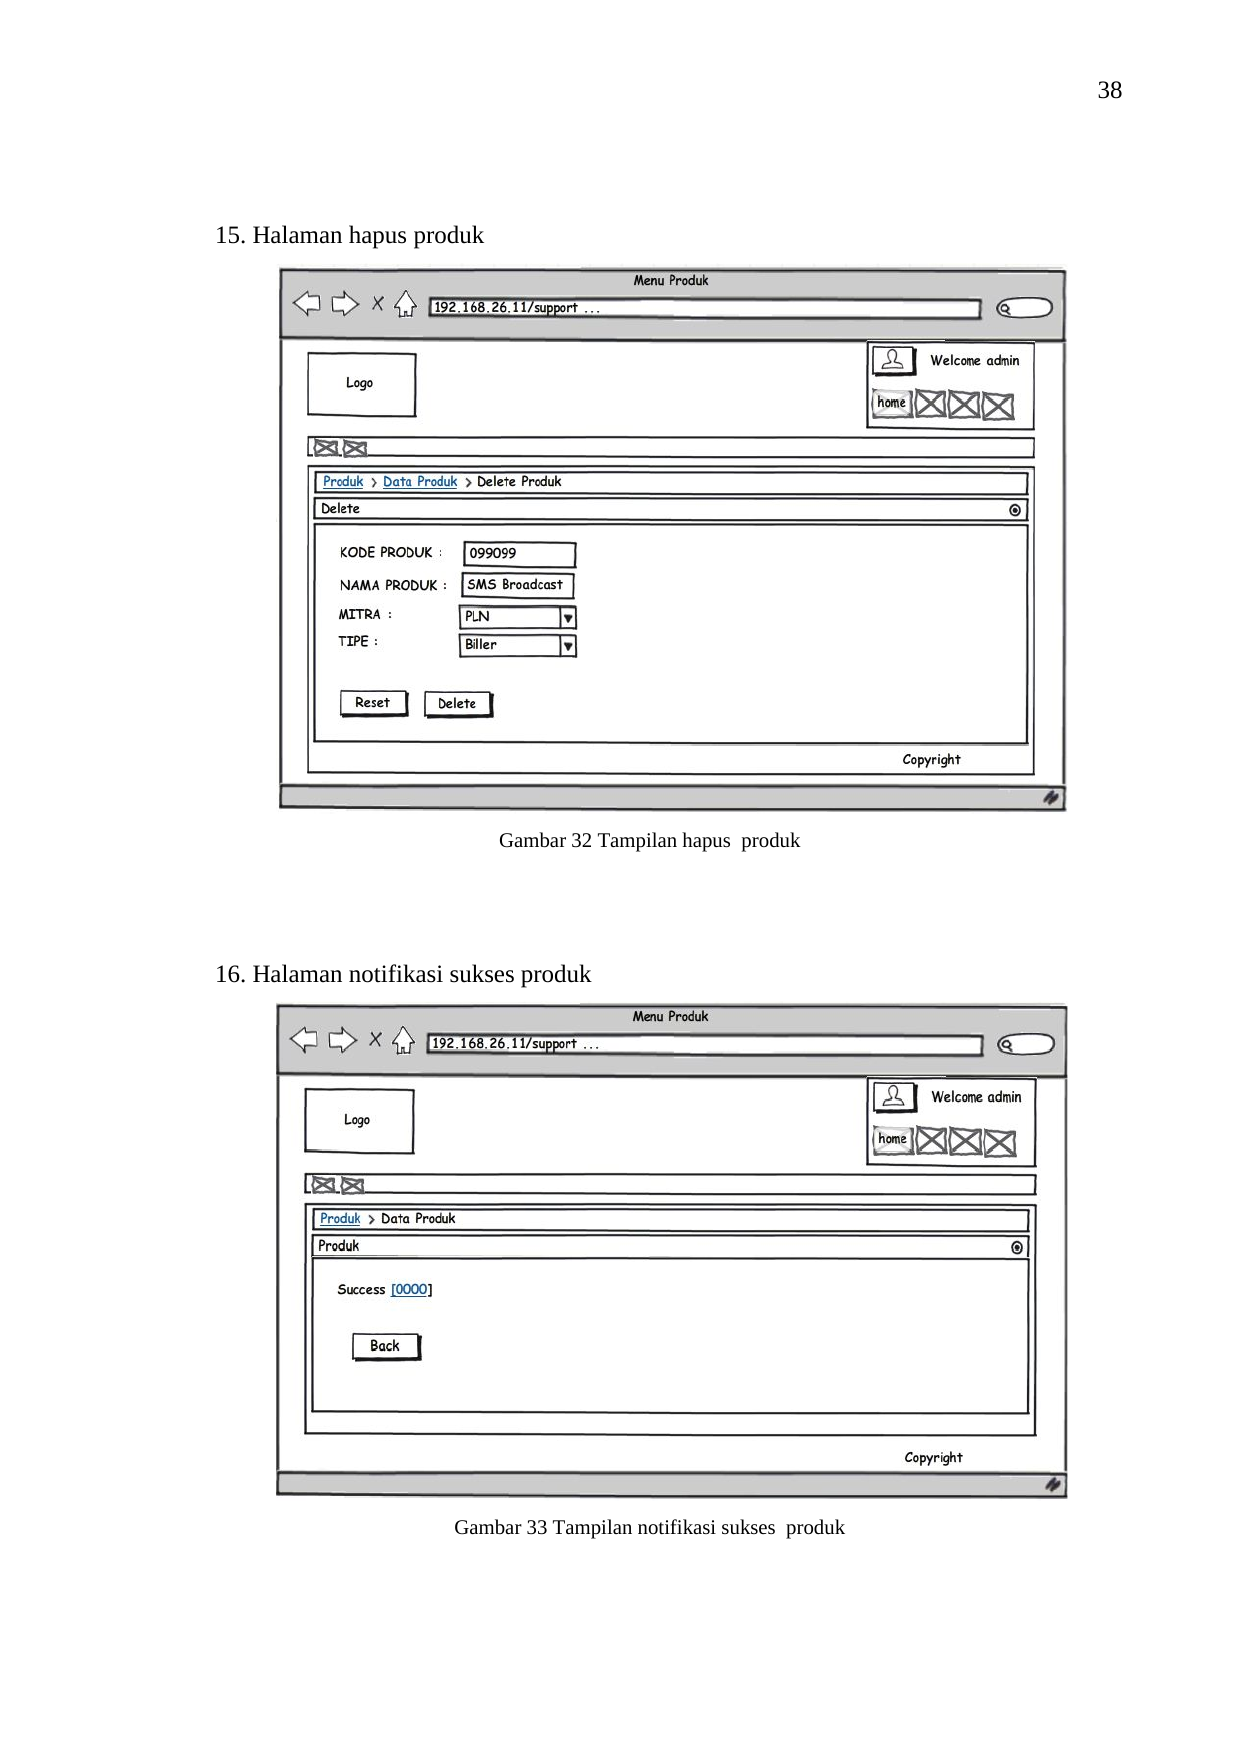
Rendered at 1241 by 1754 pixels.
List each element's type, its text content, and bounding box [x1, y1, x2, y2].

list Halaman notifikasi sukses produk [215, 959, 1122, 987]
picture [275, 263, 1068, 814]
picture [275, 1001, 1068, 1501]
list Halaman hapus produk [215, 220, 1122, 249]
text Gambar 33 Tampilan notifikasi sukses produk [177, 1514, 1122, 1539]
text Gambar 32 Tampilan hapus produk [177, 827, 1122, 852]
